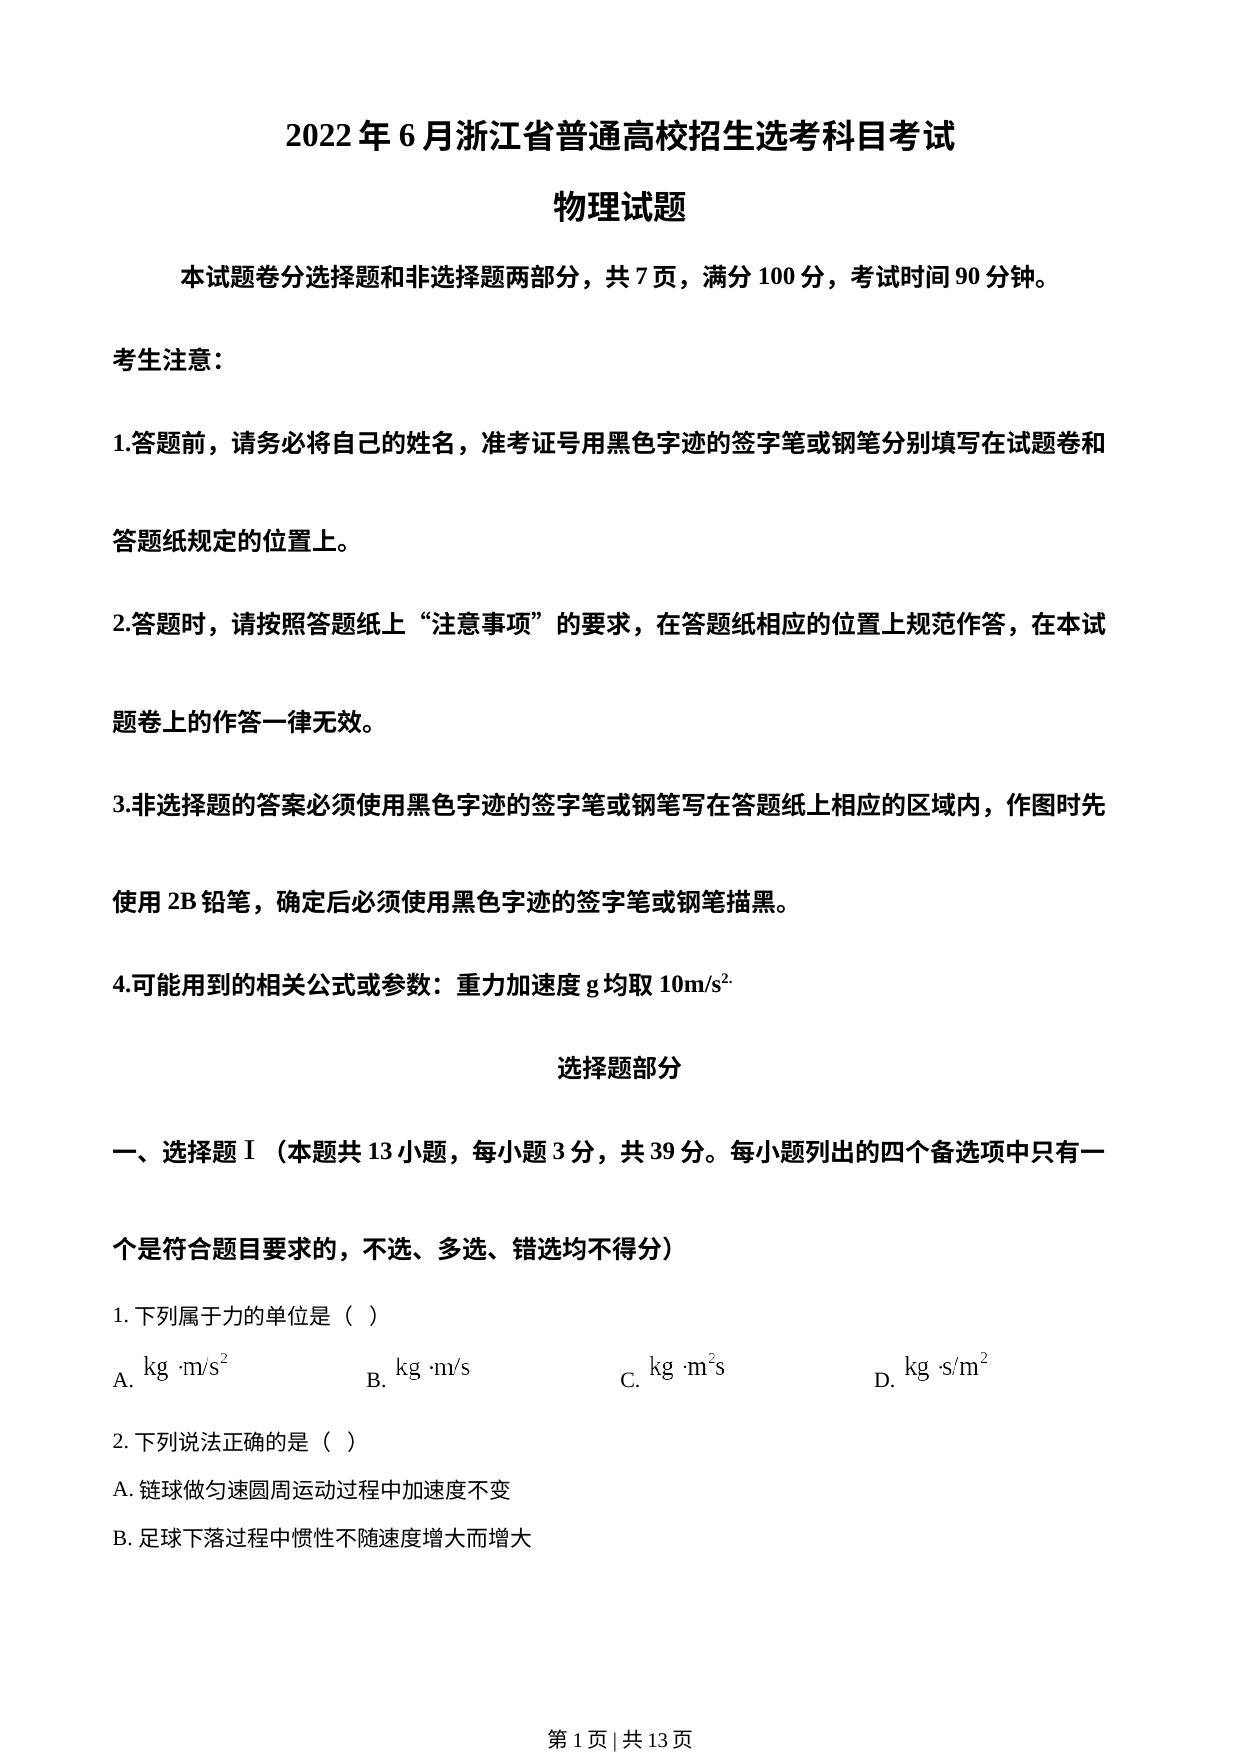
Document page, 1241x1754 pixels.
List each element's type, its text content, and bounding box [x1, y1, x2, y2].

text A. 链球做匀速圆周运动过程中加速度不变 [112, 1473, 1128, 1505]
text 选择题部分 [112, 1034, 1128, 1099]
text 考生注意： [112, 326, 1128, 391]
text 2022年6月浙江省普通高校招生选考科目考试 [112, 102, 1128, 167]
text 2.答题时，请按照答题纸上“注意事项”的要求，在答题纸相应的位置上规范作答，在本试题卷上的作答一律无效。 [112, 590, 1128, 753]
text 本试题卷分选择题和非选择题两部分，共7页，满分100分，考试时间90分钟。 [112, 243, 1128, 308]
text 一、选择题Ⅰ（本题共13小题，每小题3分，共39分。每小题列出的四个备选项中只有一个是符合题目要求的，不选、多选、错选均不得分） [112, 1118, 1128, 1280]
text A. B. C. D. [112, 1347, 1128, 1412]
text B. 足球下落过程中惯性不随速度增大而增大 [112, 1521, 1128, 1553]
text 1.答题前，请务必将自己的姓名，准考证号用黑色字迹的签字笔或钢笔分别填写在试题卷和答题纸规定的位置上。 [112, 409, 1128, 572]
text 1. 下列属于力的单位是（ ） [112, 1298, 1128, 1331]
text 4.可能用到的相关公式或参数：重力加速度g均取10m/s2. [112, 951, 1128, 1016]
text 物理试题 [112, 173, 1128, 238]
text 3.非选择题的答案必须使用黑色字迹的签字笔或钢笔写在答题纸上相应的区域内，作图时先使用2B铅笔，确定后必须使用黑色字迹的签字笔或钢笔描黑。 [112, 771, 1128, 933]
text 2. 下列说法正确的是（ ） [112, 1424, 1128, 1457]
